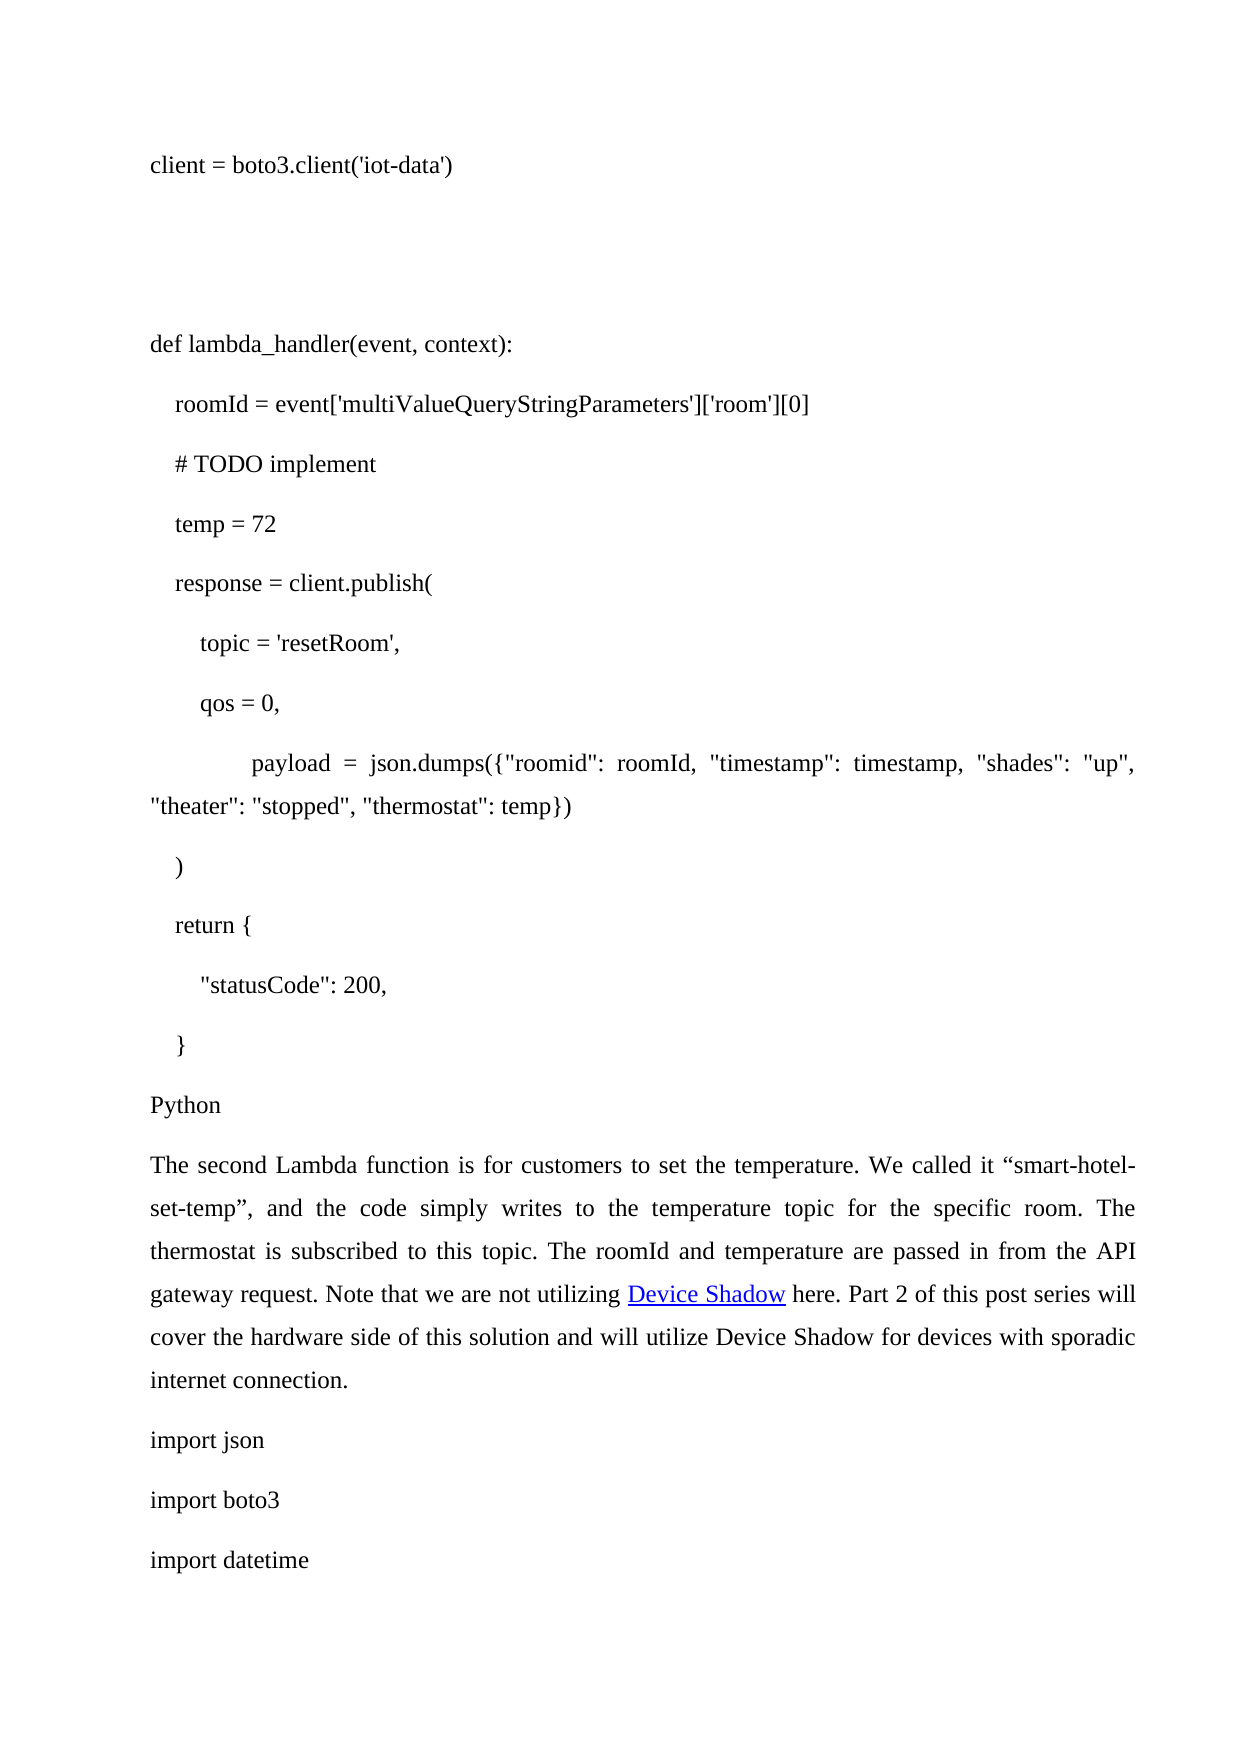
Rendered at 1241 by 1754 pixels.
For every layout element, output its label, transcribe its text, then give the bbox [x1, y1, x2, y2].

text ) [150, 851, 1137, 879]
text import boto3 [150, 1485, 1137, 1514]
text } [150, 1030, 1137, 1059]
text def lambda_handler(event, context): [150, 329, 1137, 358]
text "statusCode": 200, [150, 970, 1137, 999]
text client = boto3.client('iot-data') [150, 150, 1137, 179]
text response = client.publish( [150, 568, 1137, 597]
text import datetime [150, 1545, 1137, 1573]
text temp = 72 [150, 509, 1137, 537]
text roomId = event['multiValueQueryStringParameters']['room'][0] [150, 389, 1137, 418]
text Python [150, 1090, 1137, 1119]
text The second Lambda function is for customers to set the temperature. We called it “smart-hotel-set-temp”, and the code simply writes to the temperature topic for the specific room. The thermostat is subscribed to this topic. The roomId and temperature are passed in from the API gateway request. Note that we are not utilizing Device Shadow here. Part 2 of this post series will cover the hardware side of this solution and will utilize Device Shadow for devices with sporadic internet connection. [150, 1150, 1137, 1394]
text qos = 0, [150, 688, 1137, 717]
text topic = 'resetRoom', [150, 628, 1137, 657]
text payload = json.dumps({"roomid": roomId, "timestamp": timestamp, "shades": "up", "theater": "stopped", "thermostat": temp}) [150, 748, 1137, 820]
text import json [150, 1425, 1137, 1454]
text # TODO implement [150, 449, 1137, 478]
text return { [150, 911, 1137, 939]
